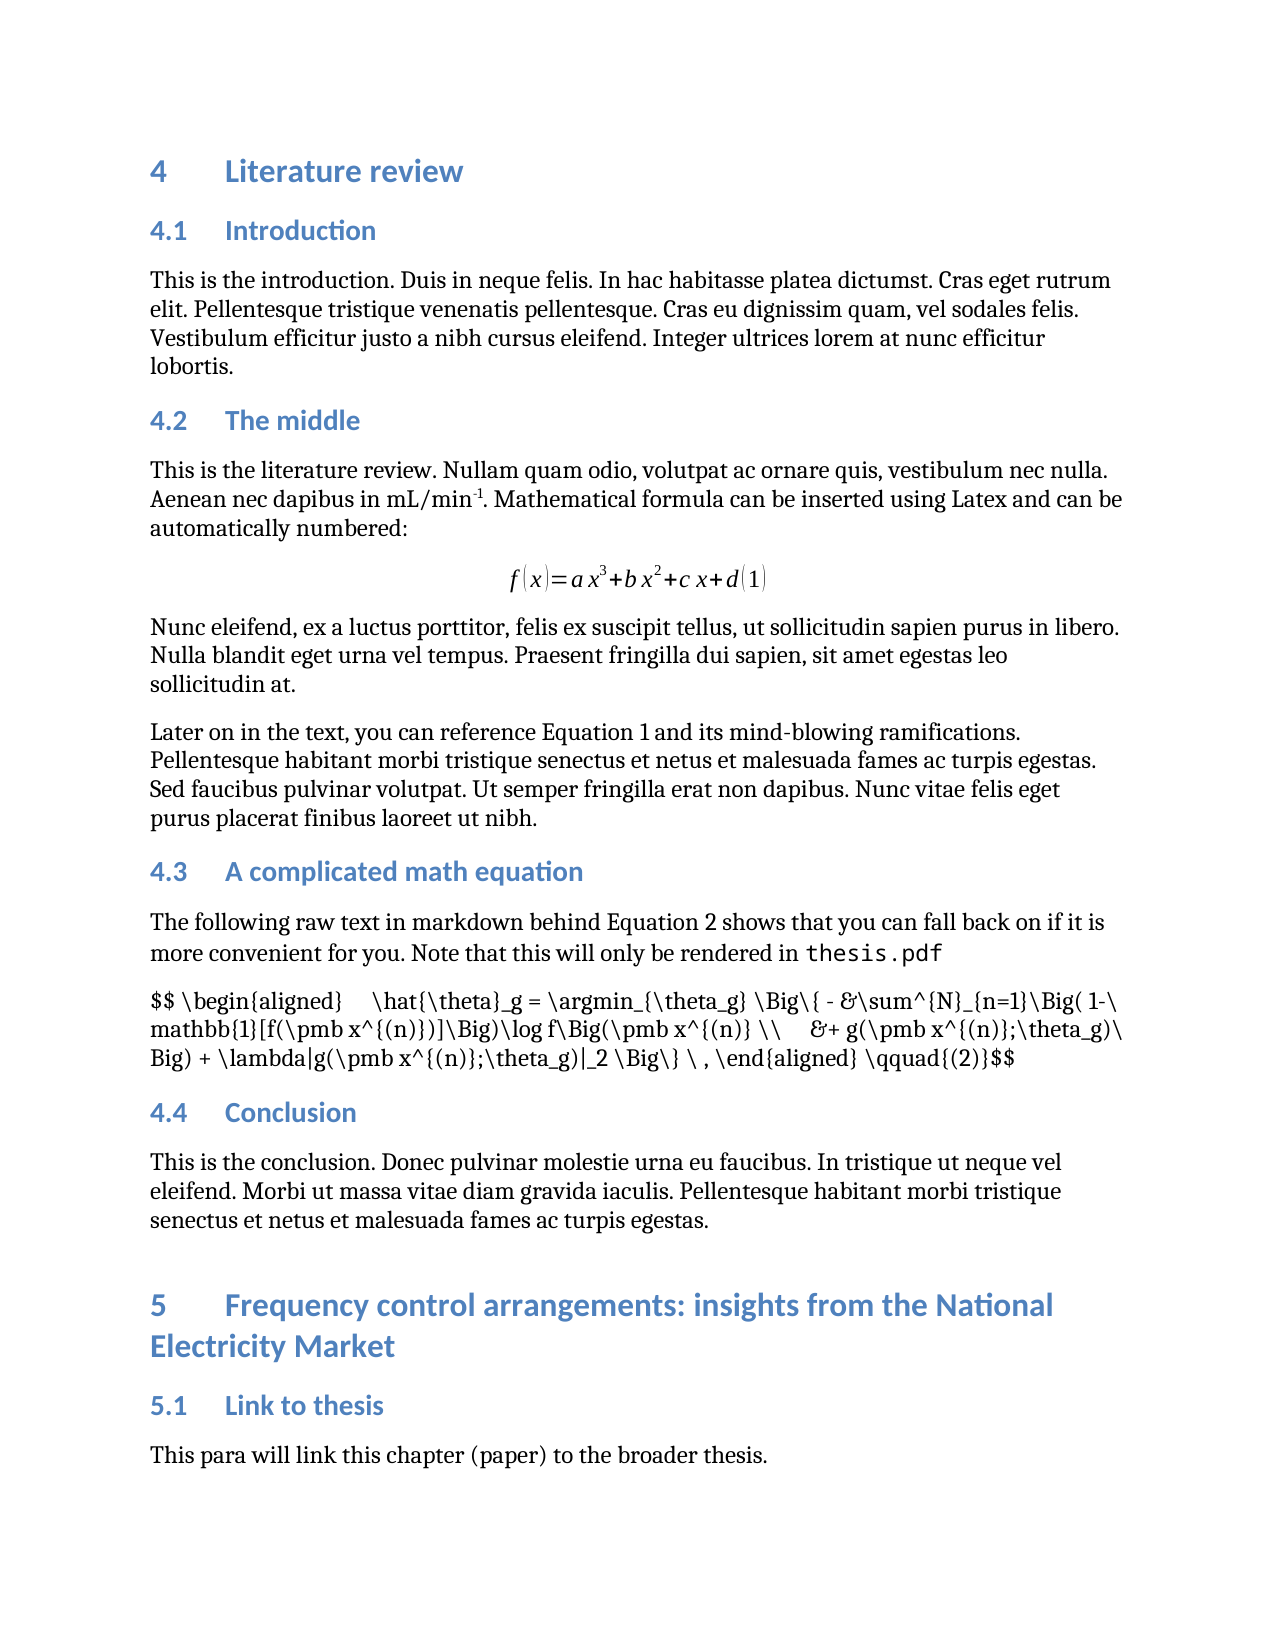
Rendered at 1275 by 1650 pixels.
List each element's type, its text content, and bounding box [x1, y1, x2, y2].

subtitle 4.2 The middle [150, 402, 1125, 437]
text The following raw text in markdown behind Equation 2 shows that you can fall back on if it is more convenient for you. Note that this will only be rendered in thesis.pdf [150, 908, 1125, 968]
text This is the literature review. Nullam quam odio, volutpat ac ornare quis, vestibulum nec nulla. Aenean nec dapibus in mL/min-1. Mathematical formula can be inserted using Latex and can be automatically numbered: [150, 456, 1125, 542]
text This para will link this chapter (paper) to the broader thesis. [150, 1441, 1125, 1470]
text This is the conclusion. Donec pulvinar molestie urna eu faucibus. In tristique ut neque vel eleifend. Morbi ut massa vitae diam gravida iaculis. Pellentesque habitant morbi tristique senectus et netus et malesuada fames ac turpis egestas. [150, 1148, 1125, 1234]
text Nunc eleifend, ex a luctus porttitor, felis ex suscipit tellus, ut sollicitudin sapien purus in libero. Nulla blandit eget urna vel tempus. Praesent fringilla dui sapien, sit amet egestas leo sollicitudin at. [150, 613, 1125, 699]
subtitle 5 Frequency control arrangements: insights from the National Electricity Market [150, 1284, 1125, 1366]
text Later on in the text, you can reference Equation 1 and its mind-blowing ramifications. Pellentesque habitant morbi tristique senectus et netus et malesuada fames ac turpis egestas. Sed faucibus pulvinar volutpat. Ut semper fringilla erat non dapibus. Nunc vitae felis eget purus placerat finibus laoreet ut nibh. [150, 718, 1125, 833]
subtitle 4.3 A complicated math equation [150, 853, 1125, 889]
subtitle 4.4 Conclusion [150, 1094, 1125, 1129]
subtitle 5.1 Link to thesis [150, 1387, 1125, 1422]
text $$ \begin{aligned} \hat{\theta}_g = \argmin_{\theta_g} \Big\{ - &\sum^{N}_{n=1}\Big( 1-\mathbb{1}[f(\pmb x^{(n)})]\Big)\log f\Big(\pmb x^{(n)} \\ &+ g(\pmb x^{(n)};\theta_g)\Big) + \lambda|g(\pmb x^{(n)};\theta_g)|_2 \Big\} \ , \end{aligned} \qquad{(2)}$$ [150, 987, 1125, 1073]
subtitle 4.1 Introduction [150, 212, 1125, 247]
subtitle 4 Literature review [150, 150, 1125, 191]
text This is the introduction. Duis in neque felis. In hac habitasse platea dictumst. Cras eget rutrum elit. Pellentesque tristique venenatis pellentesque. Cras eu dignissim quam, vel sodales felis. Vestibulum efficitur justo a nibh cursus eleifend. Integer ultrices lorem at nunc efficitur lobortis. [150, 266, 1125, 381]
